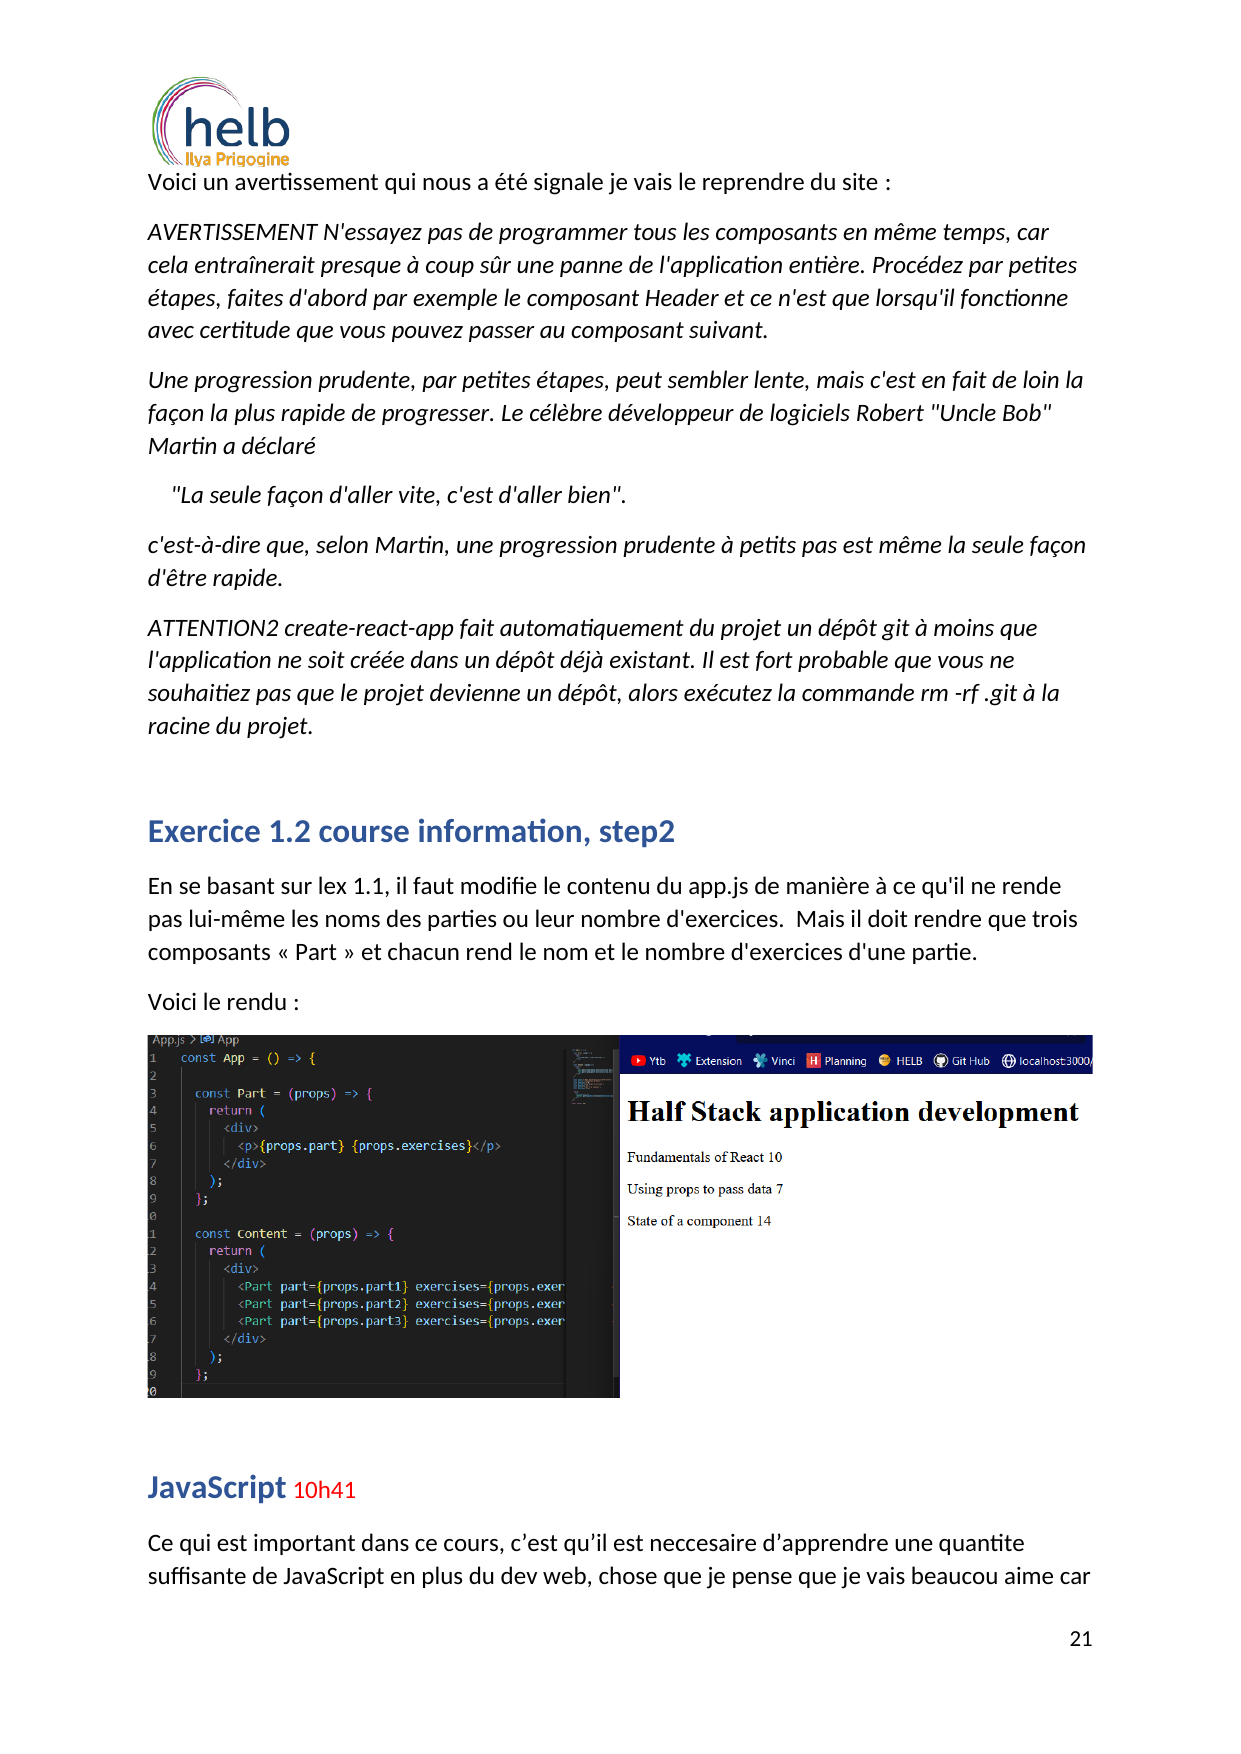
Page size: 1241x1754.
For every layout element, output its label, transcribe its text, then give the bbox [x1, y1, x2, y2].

text Voici le rendu : [148, 986, 1092, 1016]
text "La seule façon d'aller vite, c'est d'aller bien". [148, 480, 1092, 510]
text Exercice 1.2 course information, step2 [148, 810, 1092, 850]
text Une progression prudente, par petites étapes, peut sembler lente, mais c'est en fait de loin la façon la plus rapide de progresser. Le célèbre développeur de logiciels Robert "Uncle Bob" Martin a déclaré [148, 364, 1092, 461]
picture [147, 73, 296, 167]
picture [147, 1035, 1093, 1398]
text En se basant sur lex 1.1, il faut modifie le contenu du app.js de manière à ce qu'il ne rende pas lui-même les noms des parties ou leur nombre d'exercices. Mais il doit rendre que trois composants « Part » et chacun rend le nom et le nombre d'exercices d'une partie. [148, 870, 1092, 967]
text AVERTISSEMENT N'essayez pas de programmer tous les composants en même temps, car cela entraînerait presque à coup sûr une panne de l'application entière. Procédez par petites étapes, faites d'abord par exemple le composant Header et ce n'est que lorsqu'il fonctionne avec certitude que vous pouvez passer au composant suivant. [148, 216, 1092, 345]
text Voici un avertissement qui nous a été signale je vais le reprendre du site : [148, 166, 1092, 197]
text JavaScript 10h41 [148, 1466, 1092, 1507]
text ATTENTION2 create-react-app fait automatiquement du projet un dépôt git à moins que l'application ne soit créée dans un dépôt déjà existant. Il est fort probable que vous ne souhaitiez pas que le projet devienne un dépôt, alors exécutez la commande rm -rf .git à la racine du projet. [148, 612, 1092, 741]
text c'est-à-dire que, selon Martin, une progression prudente à petits pas est même la seule façon d'être rapide. [148, 529, 1092, 593]
